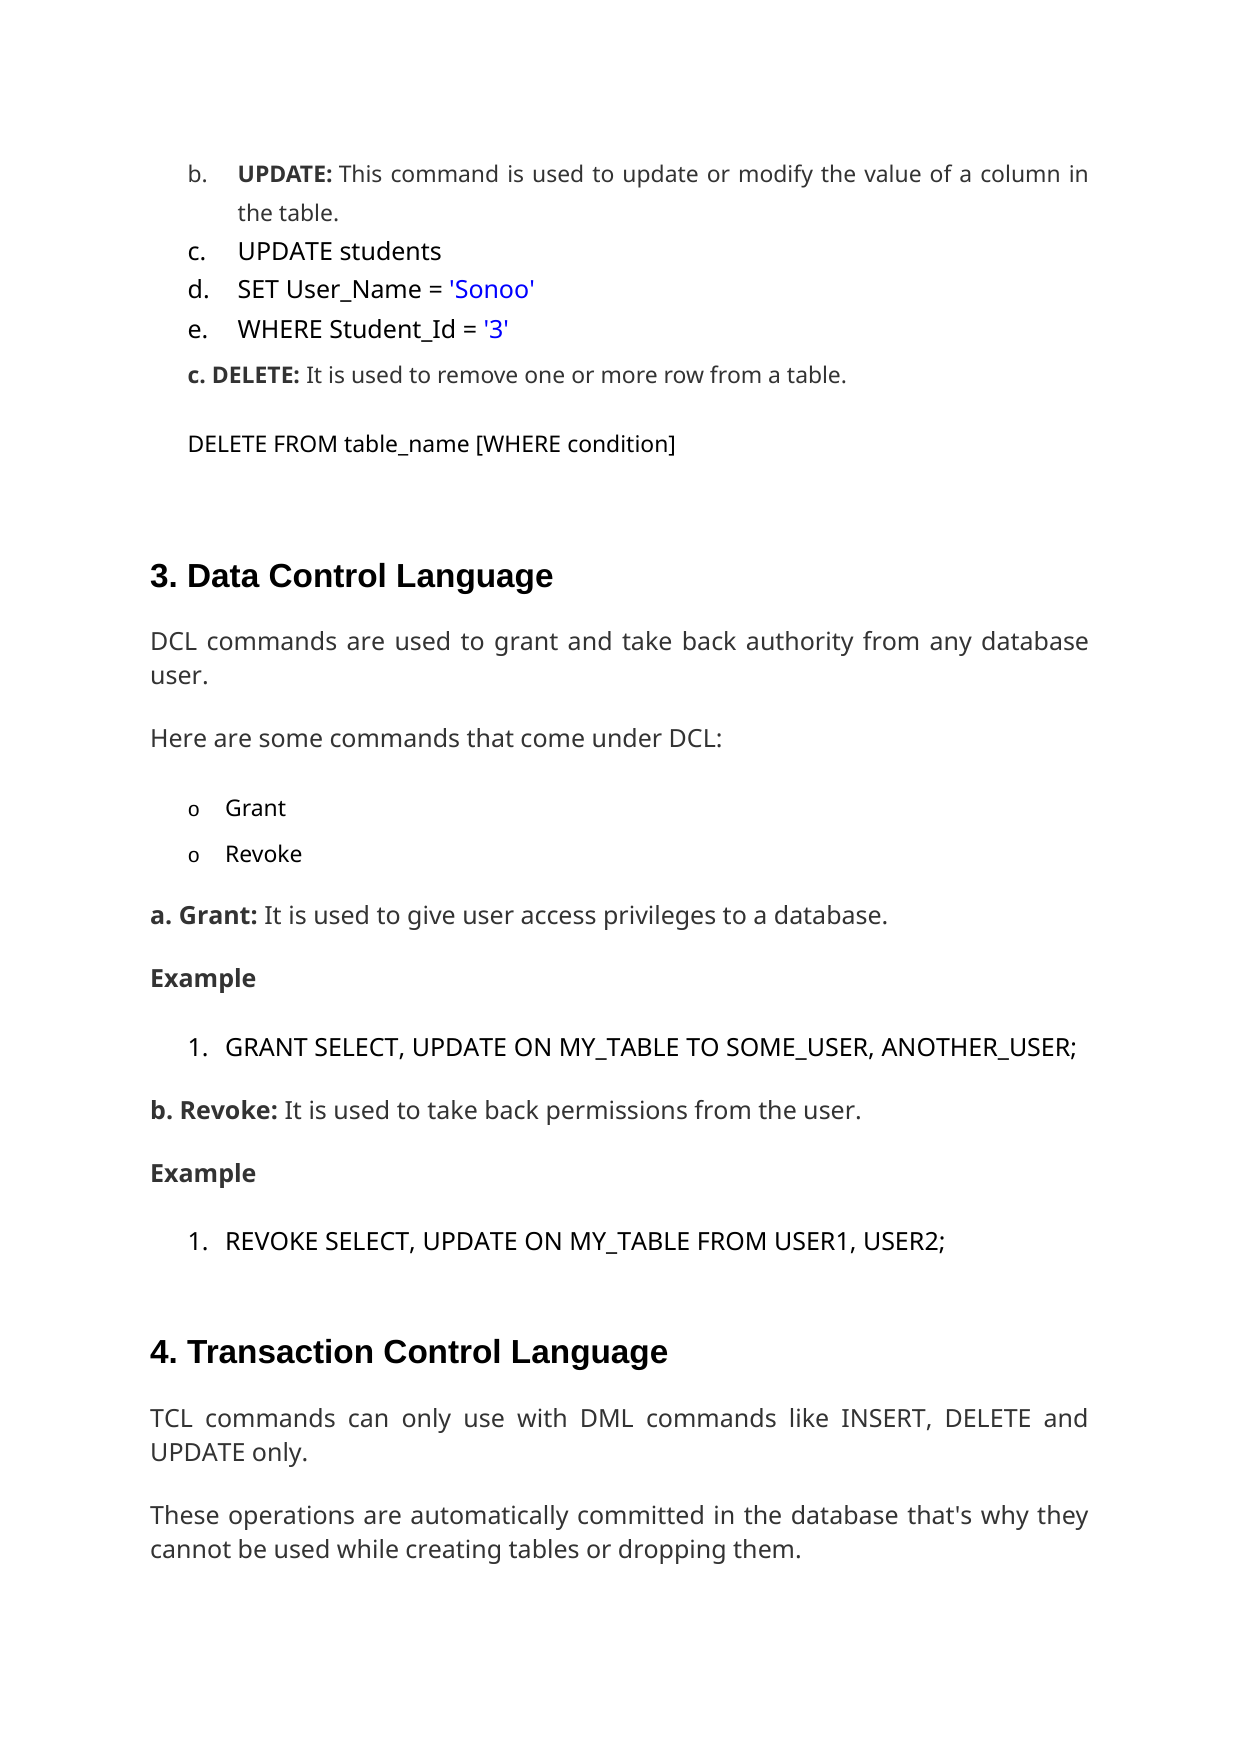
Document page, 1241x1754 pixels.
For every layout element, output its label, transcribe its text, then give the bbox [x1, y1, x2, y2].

text b. Revoke: It is used to take back permissions from the user. [150, 1093, 1090, 1127]
text DCL commands are used to grant and take back authority from any database user. [150, 624, 1090, 692]
subtitle 3. Data Control Language [150, 556, 1090, 595]
list Grant [187, 784, 1090, 823]
list WHERE Student_Id = '3' [187, 306, 1090, 345]
list UPDATE: This command is used to update or modify the value of a column in the table. [187, 150, 1090, 228]
text Example [150, 961, 1090, 995]
list SET User_Name = 'Sonoo' [187, 267, 1090, 306]
text a. Grant: It is used to give user access privileges to a database. [150, 898, 1090, 932]
list Revoke [187, 830, 1090, 869]
text These operations are automatically committed in the database that's why they cannot be used while creating tables or dropping them. [150, 1497, 1090, 1566]
text TCL commands can only use with DML commands like INSERT, DELETE and UPDATE only. [150, 1400, 1090, 1468]
text c. DELETE: It is used to remove one or more row from a table. [187, 352, 1090, 391]
text Here are some commands that come under DCL: [150, 721, 1090, 755]
list GRANT SELECT, UPDATE ON MY_TABLE TO SOME_USER, ANOTHER_USER; [187, 1024, 1090, 1063]
list UPDATE students [187, 228, 1090, 267]
list REVOKE SELECT, UPDATE ON MY_TABLE FROM USER1, USER2; [187, 1219, 1090, 1258]
text Example [150, 1156, 1090, 1190]
subtitle 4. Transaction Control Language [150, 1333, 1090, 1371]
text DELETE FROM table_name [WHERE condition] [187, 420, 1090, 459]
